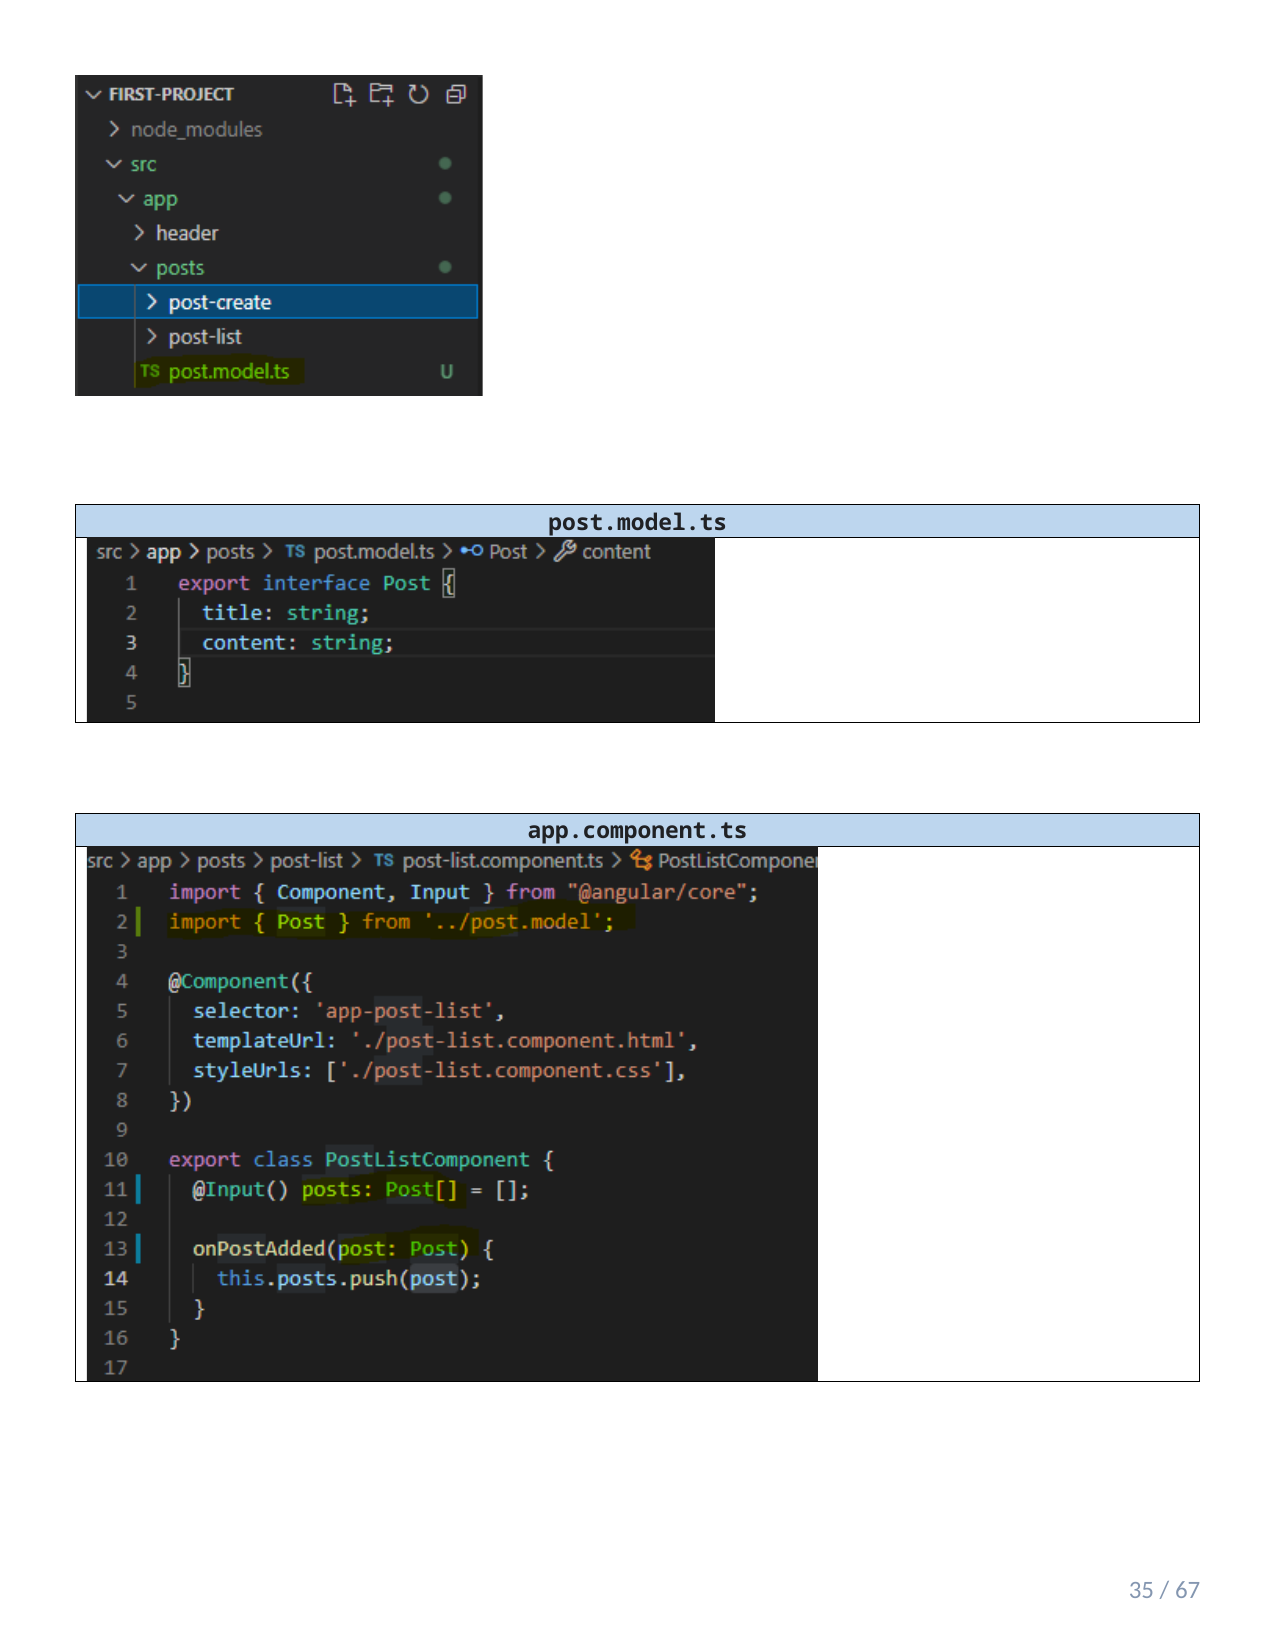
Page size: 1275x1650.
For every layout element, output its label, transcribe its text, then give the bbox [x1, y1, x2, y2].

table_cell [76, 538, 86, 722]
picture [75, 75, 483, 396]
table_cell [76, 847, 86, 1381]
picture [86, 846, 818, 1381]
table_cell [818, 847, 1199, 1381]
picture [86, 537, 715, 722]
table_header post.model.ts [76, 505, 1199, 537]
table_header app.component.ts [76, 814, 1199, 846]
table_cell [715, 538, 1199, 722]
